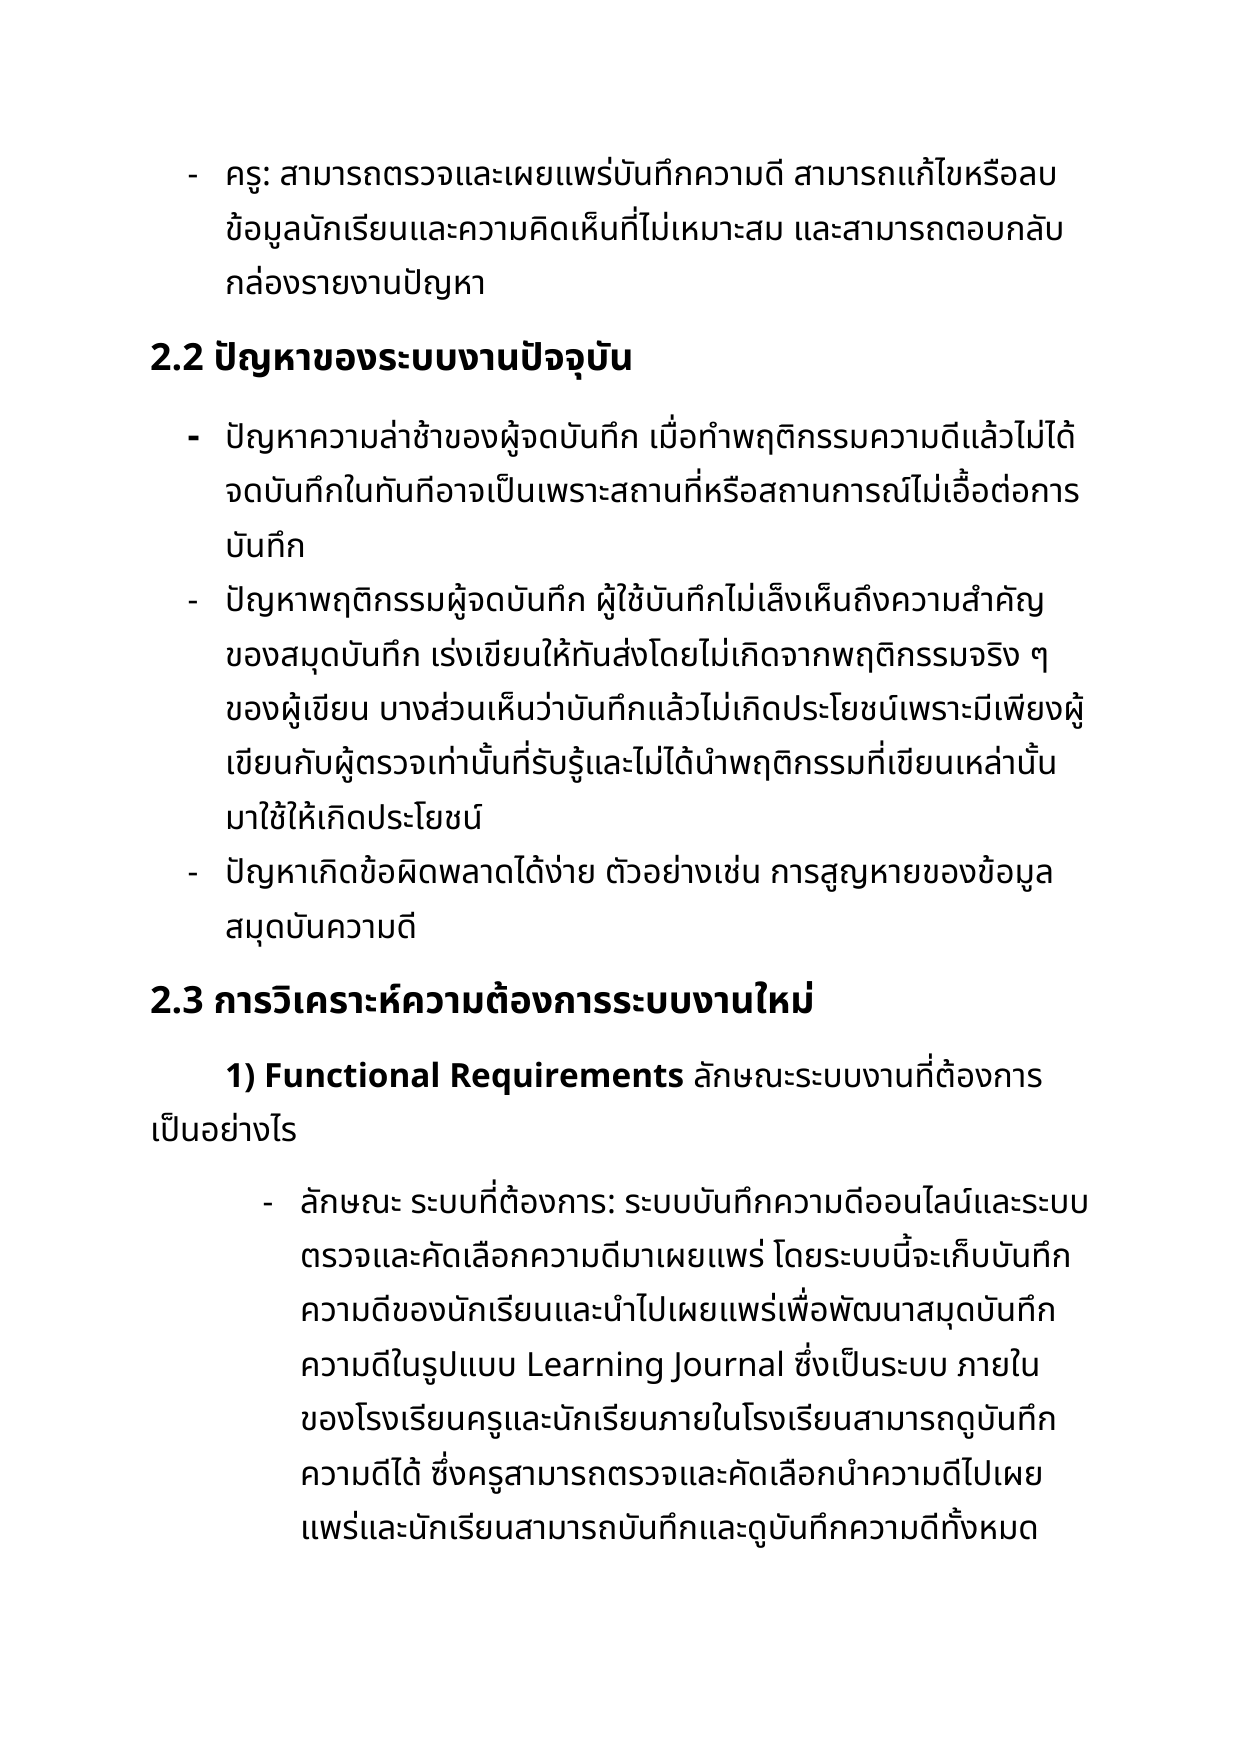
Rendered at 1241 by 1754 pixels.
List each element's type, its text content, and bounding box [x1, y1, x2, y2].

list ปัญหาเกิดข้อผิดพลาดได้ง่าย ตัวอย่างเช่น การสูญหายของข้อมูลสมุดบันความดี [187, 848, 1090, 953]
text 2.3 การวิเคราะห์ความต้องการระบบงานใหม่ [150, 974, 1090, 1031]
list ปัญหาความล่าช้าของผู้จดบันทึก เมื่อทำพฤติกรรมความดีแล้วไม่ได้จดบันทึกในทันทีอาจเป็นเพราะสถานที่หรือสถานการณ์ไม่เอื้อต่อการบันทึก [187, 408, 1090, 572]
list ครู: สามารถตรวจและเผยแพร่บันทึกความดี สามารถแก้ไขหรือลบข้อมูลนักเรียนและความคิดเห็นที่ไม่เหมาะสม และสามารถตอบกลับกล่องรายงานปัญหา [187, 150, 1090, 309]
text 2.2 ปัญหาของระบบงานปัจจุบัน [150, 330, 1090, 387]
text 1) Functional Requirements ลักษณะระบบงานที่ต้องการเป็นอย่างไร [150, 1052, 1090, 1157]
list ลักษณะ ระบบที่ต้องการ: ระบบบันทึกความดีออนไลน์และระบบตรวจและคัดเลือกความดีมาเผยแพร่ โดยระบบนี้จะเก็บบันทึกความดีของนักเรียนและนำไปเผยแพร่เพื่อพัฒนาสมุดบันทึกความดีในรูปแบบ Learning Journal ซึ่งเป็นระบบ ภายใน ของโรงเรียนครูและนักเรียนภายในโรงเรียนสามารถดูบันทึกความดีได้ ซึ่งครูสามารถตรวจและคัดเลือกนำความดีไปเผยแพร่และนักเรียนสามารถบันทึกและดูบันทึกความดีทั้งหมด [262, 1177, 1090, 1554]
list ปัญหาพฤติกรรมผู้จดบันทึก ผู้ใช้บันทึกไม่เล็งเห็นถึงความสำคัญของสมุดบันทึก เร่งเขียนให้ทันส่งโดยไม่เกิดจากพฤติกรรมจริง ๆ ของผู้เขียน บางส่วนเห็นว่าบันทึกแล้วไม่เกิดประโยชน์เพราะมีเพียงผู้เขียนกับผู้ตรวจเท่านั้นที่รับรู้และไม่ได้นำพฤติกรรมที่เขียนเหล่านั้นมาใช้ให้เกิดประโยชน์ [187, 576, 1090, 844]
